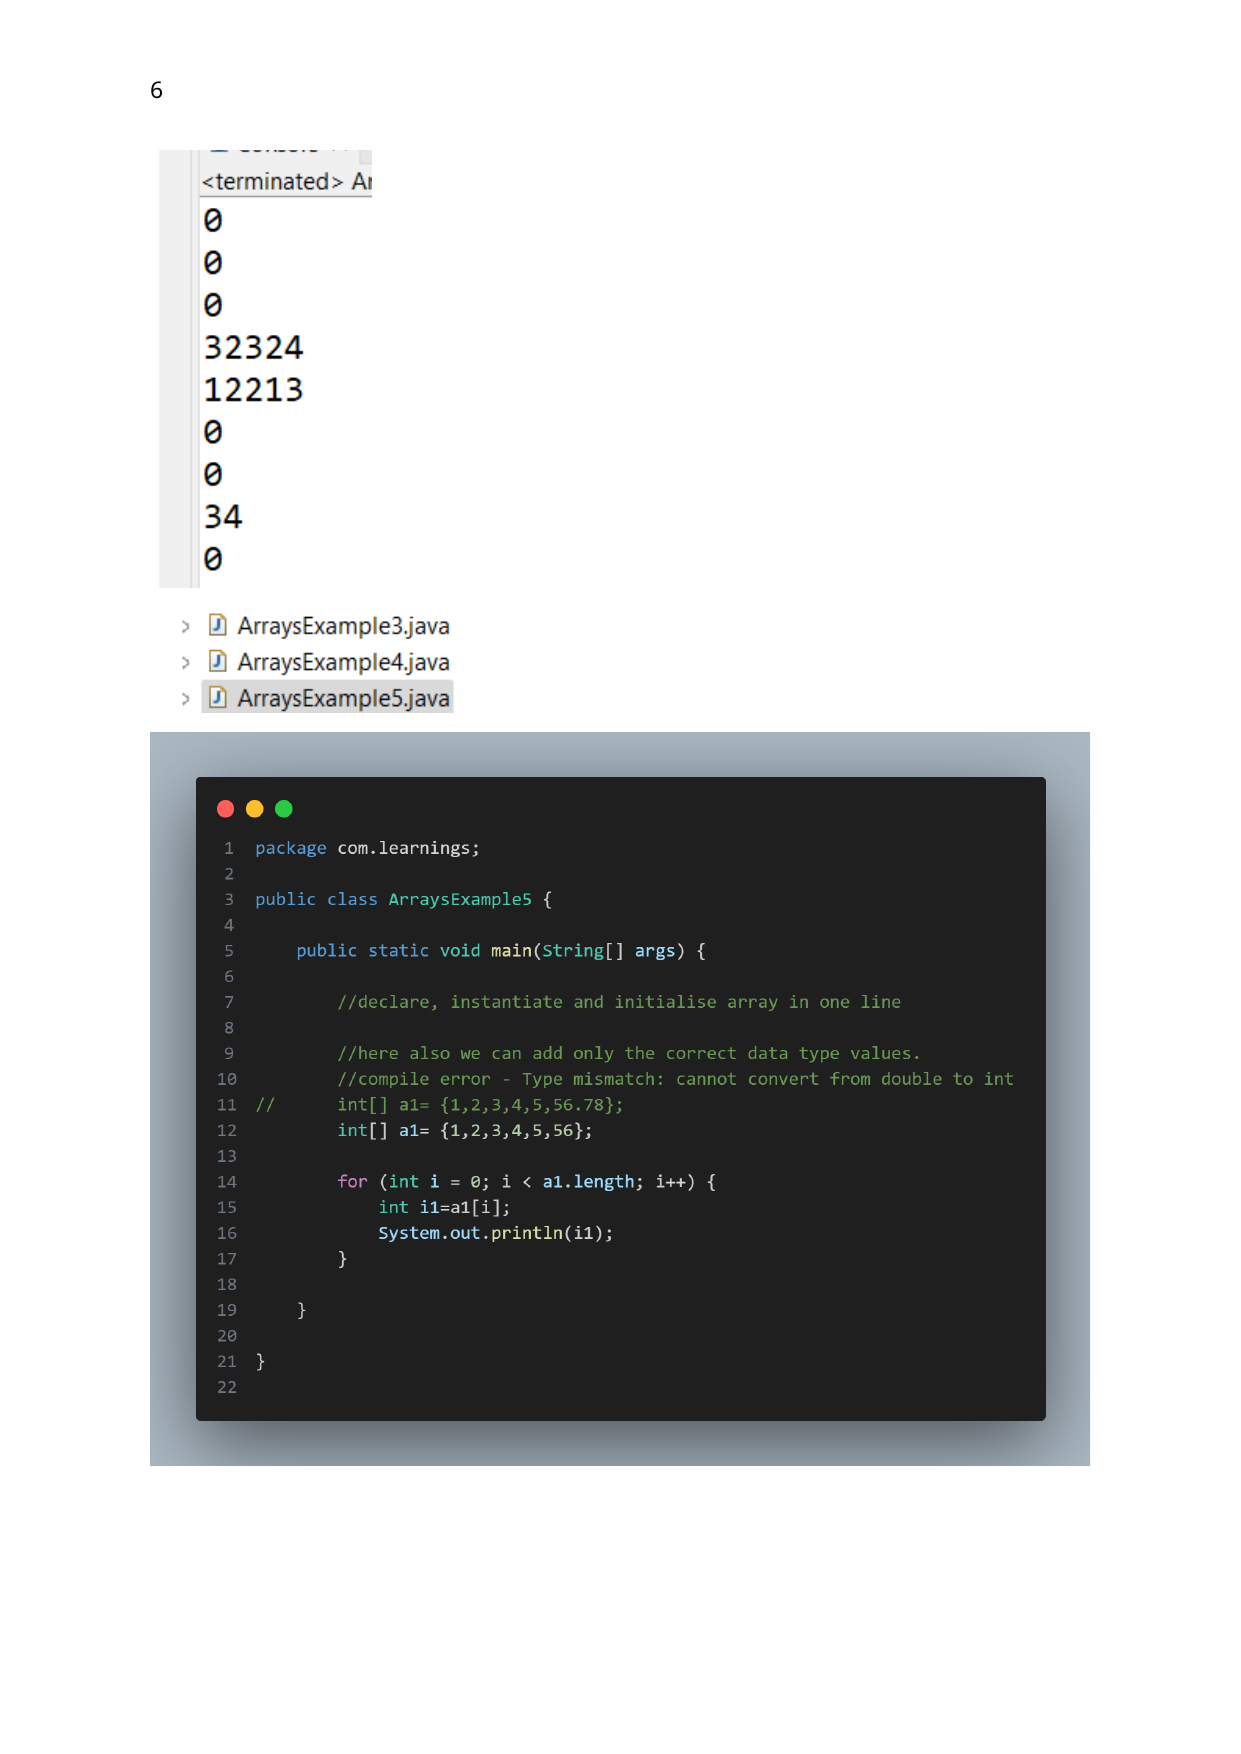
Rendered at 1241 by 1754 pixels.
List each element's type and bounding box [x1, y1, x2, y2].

picture [150, 150, 372, 588]
picture [150, 606, 471, 713]
picture [150, 732, 1091, 1466]
